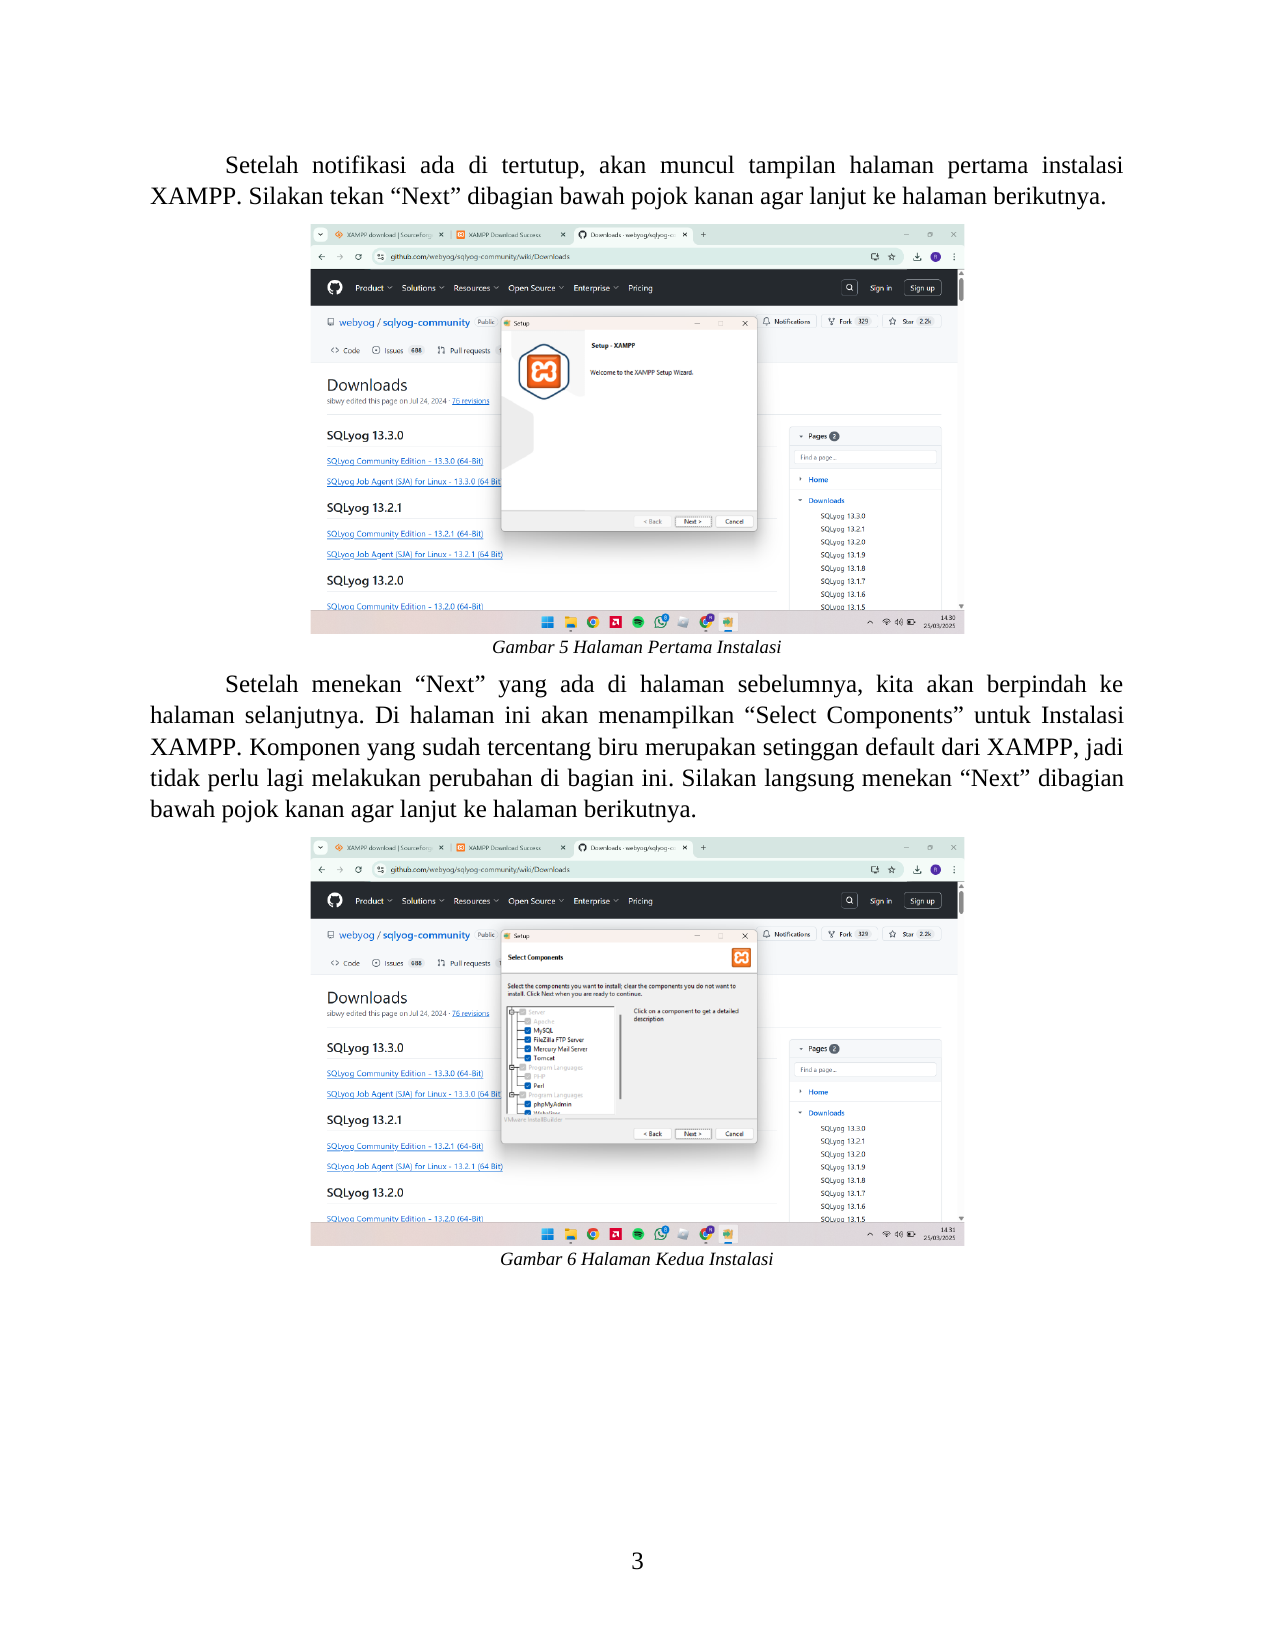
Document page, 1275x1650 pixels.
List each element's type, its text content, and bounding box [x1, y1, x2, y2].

picture [310, 224, 965, 634]
text Setelah menekan “Next” yang ada di halaman sebelumnya, kita akan berpindah ke halaman selanjutnya. Di halaman ini akan menampilkan “Select Components” untuk Instalasi XAMPP. Komponen yang sudah tercentang biru merupakan setinggan default dari XAMPP, jadi tidak perlu lagi melakukan perubahan di bagian ini. Silakan langsung menekan “Next” dibagian bawah pojok kanan agar lanjut ke halaman berikutnya. [150, 669, 1125, 822]
text Setelah notifikasi ada di tertutup, akan muncul tampilan halaman pertama instalasi XAMPP. Silakan tekan “Next” dibagian bawah pojok kanan agar lanjut ke halaman berikutnya. [150, 150, 1125, 210]
picture [310, 837, 965, 1246]
